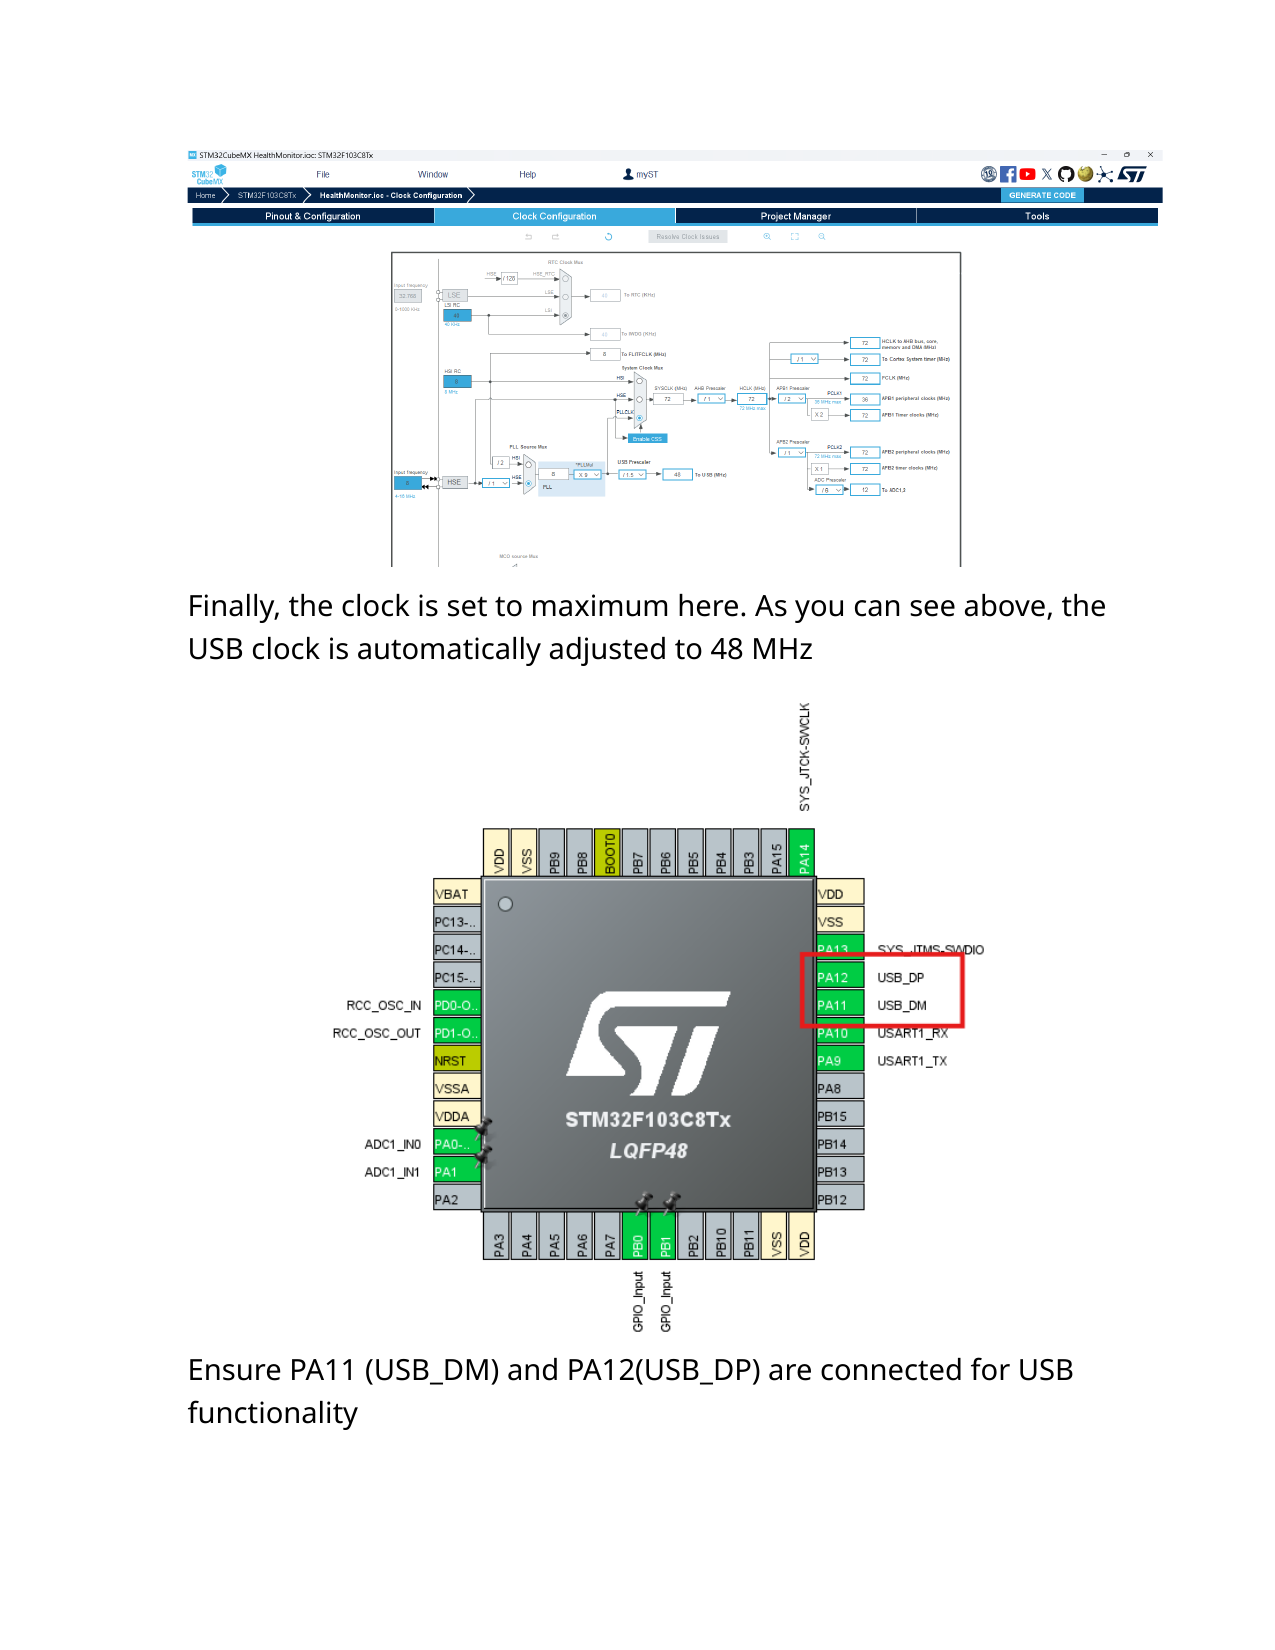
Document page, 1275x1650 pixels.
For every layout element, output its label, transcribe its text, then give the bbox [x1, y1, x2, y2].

picture [187, 150, 1163, 567]
picture [210, 687, 1096, 1347]
text Finally, the clock is set to maximum here. As you can see above, the USB clock is automatically adjusted to 48 MHz [187, 586, 1125, 668]
